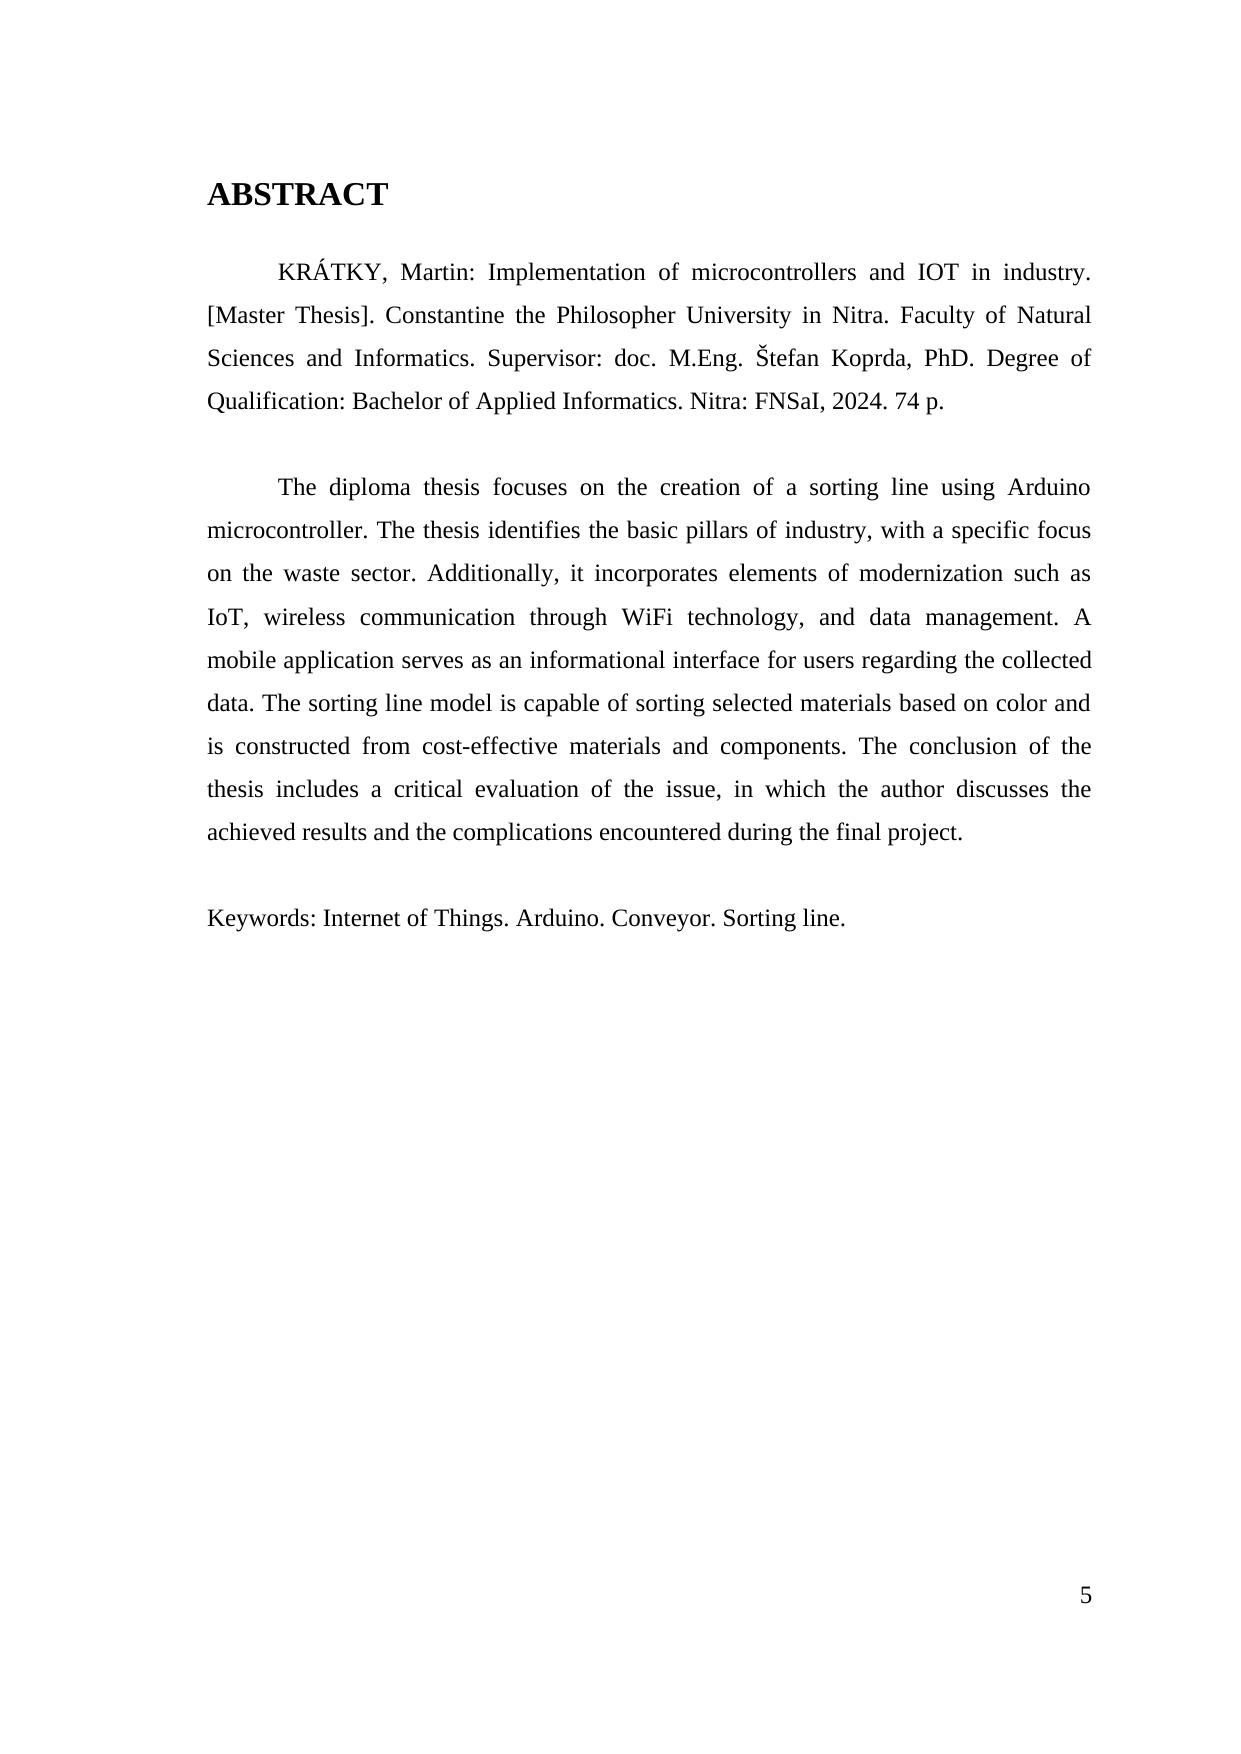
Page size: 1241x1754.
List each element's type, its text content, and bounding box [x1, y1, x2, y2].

text The diploma thesis focuses on the creation of a sorting line using Arduino microcontroller. The thesis identifies the basic pillars of industry, with a specific focus on the waste sector. Additionally, it incorporates elements of modernization such as IoT, wireless communication through WiFi technology, and data management. A mobile application serves as an informational interface for users regarding the collected data. The sorting line model is capable of sorting selected materials based on color and is constructed from cost-effective materials and components. The conclusion of the thesis includes a critical evaluation of the issue, in which the author discusses the achieved results and the complications encountered during the final project. [207, 472, 1092, 846]
text Keywords: Internet of Things. Arduino. Conveyor. Sorting line. [207, 903, 1092, 932]
text KRÁTKY, Martin: Implementation of microcontrollers and IOT in industry. [Master Thesis]. Constantine the Philosopher University in Nitra. Faculty of Natural Sciences and Informatics. Supervisor: doc. M.Eng. Štefan Koprda, PhD. Degree of Qualification: Bachelor of Applied Informatics. Nitra: FNSaI, 2024. 74 p. [207, 257, 1092, 415]
subtitle ABSTRACT [207, 174, 1092, 212]
